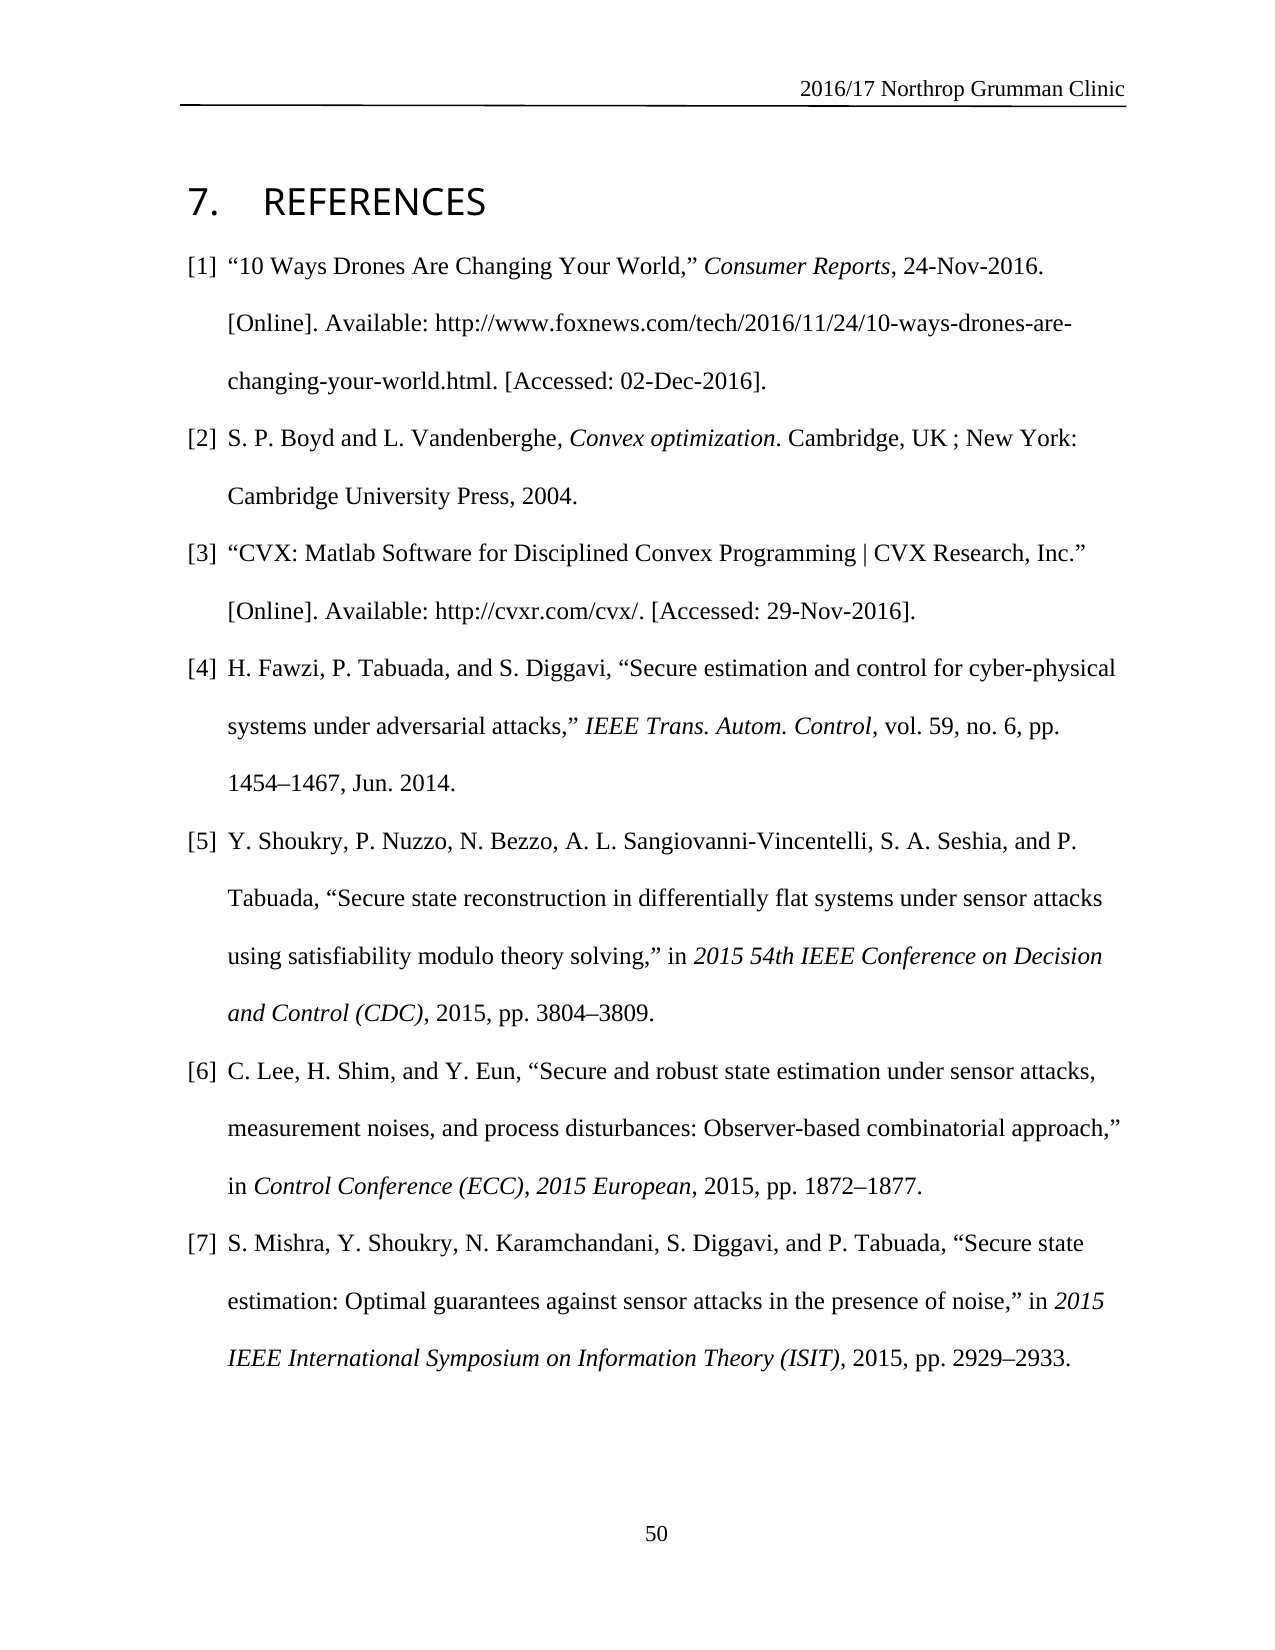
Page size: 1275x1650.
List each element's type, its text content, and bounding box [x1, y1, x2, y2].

text [3] “CVX: Matlab Software for Disciplined Convex Programming | CVX Research, Inc.” [Online]. Available: http://cvxr.com/cvx/. [Accessed: 29-Nov-2016]. [187, 538, 1125, 625]
text [7] S. Mishra, Y. Shoukry, N. Karamchandani, S. Diggavi, and P. Tabuada, “Secure state estimation: Optimal guarantees against sensor attacks in the presence of noise,” in 2015 IEEE International Symposium on Information Theory (ISIT), 2015, pp. 2929–2933. [187, 1228, 1125, 1372]
text [5] Y. Shoukry, P. Nuzzo, N. Bezzo, A. L. Sangiovanni-Vincentelli, S. A. Seshia, and P. Tabuada, “Secure state reconstruction in differentially flat systems under sensor attacks using satisfiability modulo theory solving,” in 2015 54th IEEE Conference on Decision and Control (CDC), 2015, pp. 3804–3809. [187, 826, 1125, 1027]
subtitle References [187, 175, 1125, 226]
text [6] C. Lee, H. Shim, and Y. Eun, “Secure and robust state estimation under sensor attacks, measurement noises, and process disturbances: Observer-based combinatorial approach,” in Control Conference (ECC), 2015 European, 2015, pp. 1872–1877. [187, 1056, 1125, 1200]
text [4] H. Fawzi, P. Tabuada, and S. Diggavi, “Secure estimation and control for cyber-physical systems under adversarial attacks,” IEEE Trans. Autom. Control, vol. 59, no. 6, pp. 1454–1467, Jun. 2014. [187, 653, 1125, 797]
text [2] S. P. Boyd and L. Vandenberghe, Convex optimization. Cambridge, UK ; New York: Cambridge University Press, 2004. [187, 423, 1125, 510]
text [1] “10 Ways Drones Are Changing Your World,” Consumer Reports, 24-Nov-2016. [Online]. Available: http://www.foxnews.com/tech/2016/11/24/10-ways-drones-are-changing-your-world.html. [Accessed: 02-Dec-2016]. [187, 251, 1125, 395]
